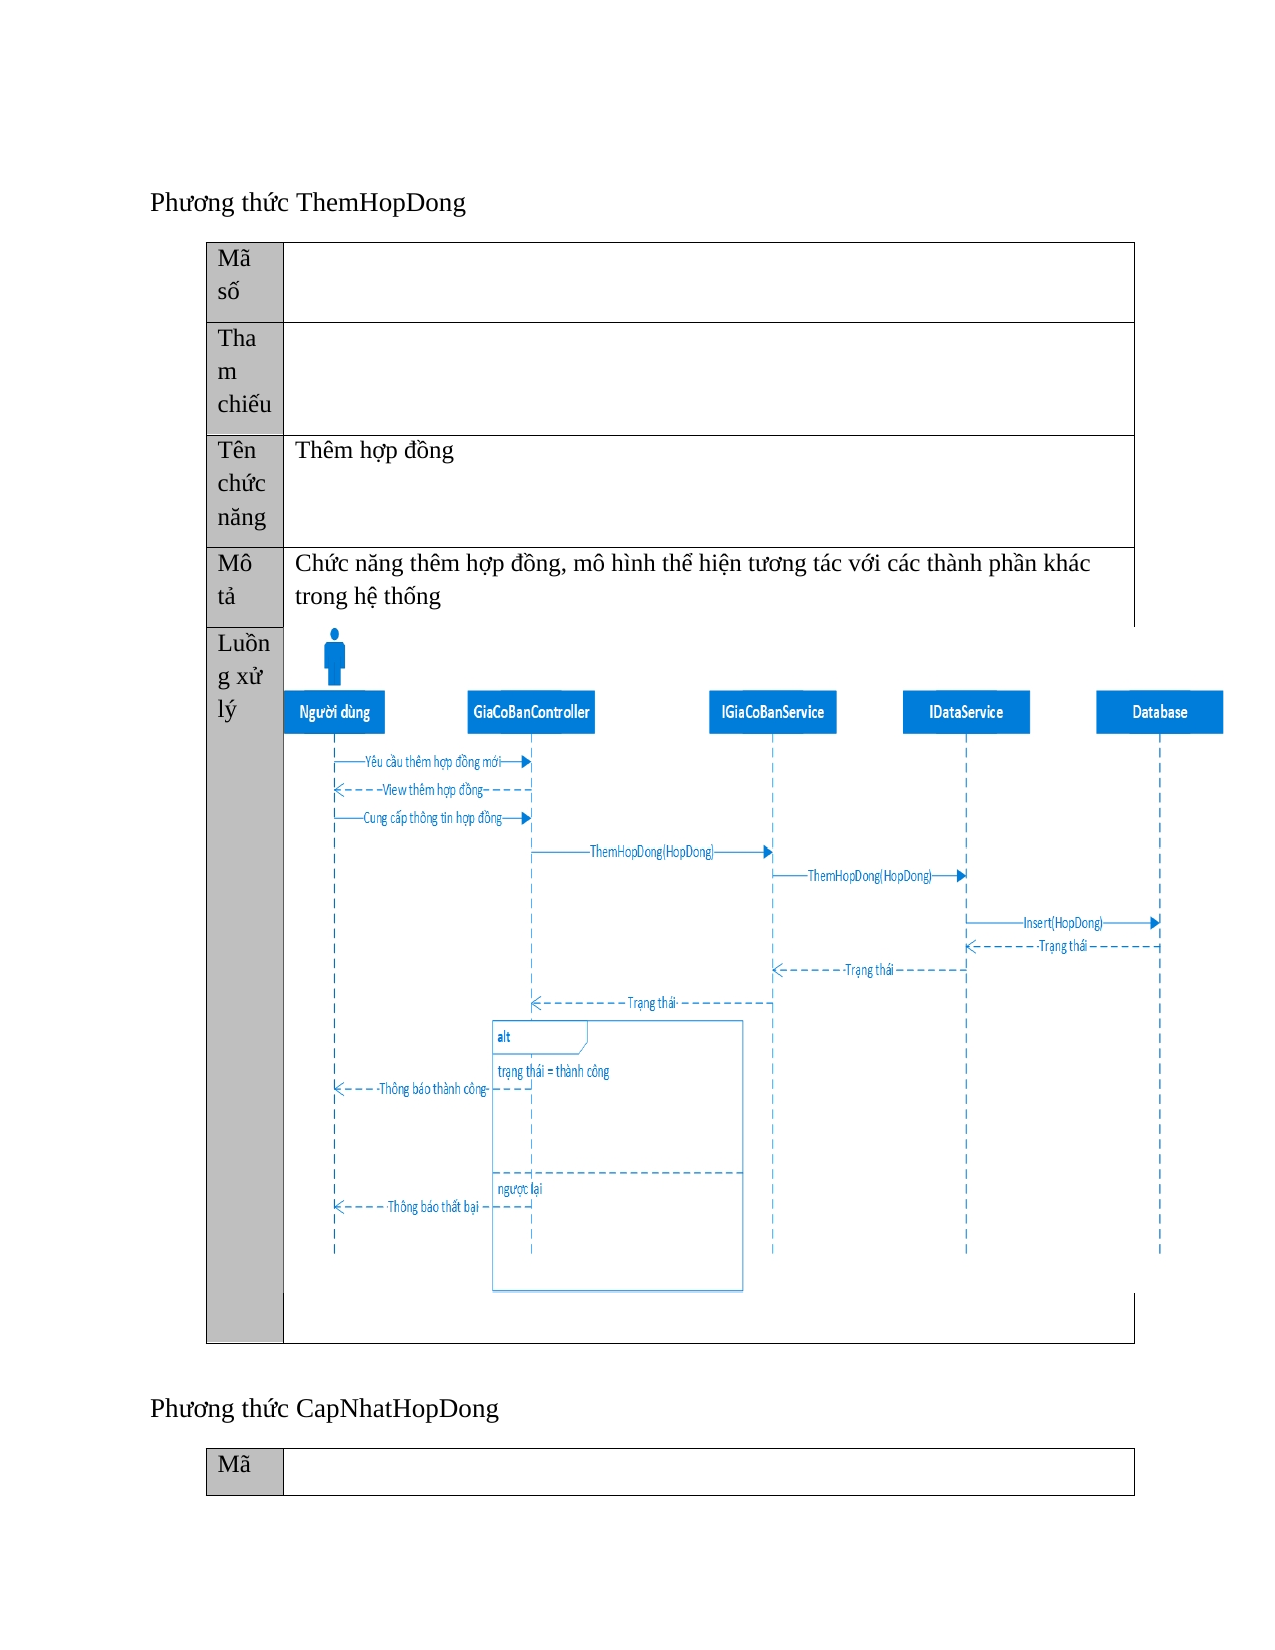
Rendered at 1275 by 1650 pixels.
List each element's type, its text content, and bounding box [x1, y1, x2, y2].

list Phương thức ThemHopDong [150, 186, 1125, 217]
table_cell Tên chức năng [207, 436, 283, 547]
table_cell Thêm hợp đồng [284, 436, 1134, 547]
list Phương thức CapNhatHopDong [150, 1392, 1125, 1423]
picture [283, 627, 1224, 1293]
table_cell [284, 1293, 1134, 1342]
table_cell Chức năng thêm hợp đồng, mô hình thể hiện tương tác với các thành phần khác trong hệ thống [284, 548, 1134, 627]
table_cell Tham chiếu [207, 323, 283, 434]
table_cell Mô tả [207, 548, 283, 627]
table_cell Luồng xử lý [207, 628, 283, 1342]
table_header [284, 243, 1134, 322]
table_header [284, 1449, 1134, 1495]
table_cell [284, 323, 1134, 434]
table_header Mã số [207, 1449, 283, 1495]
table_header Mã số [207, 243, 283, 322]
